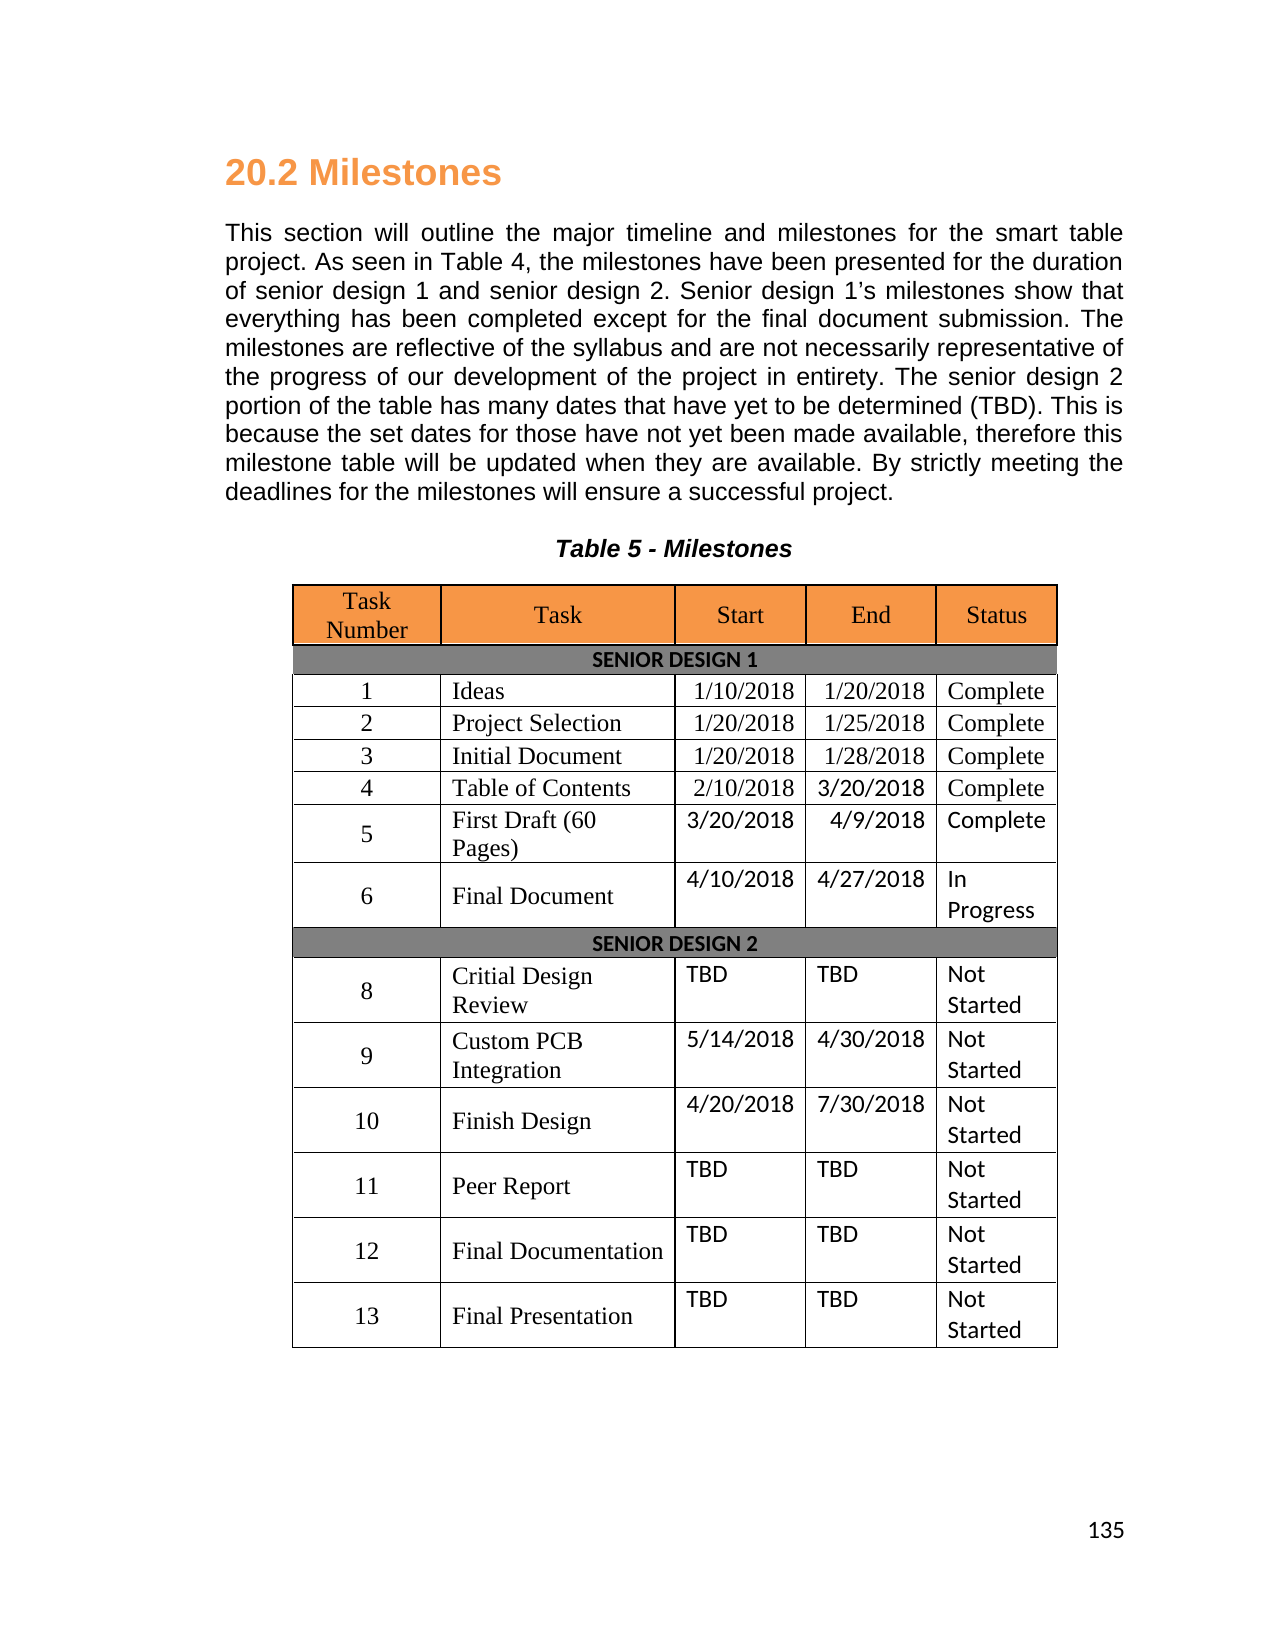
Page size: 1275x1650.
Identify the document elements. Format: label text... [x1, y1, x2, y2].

table_cell 3/20/2018 [806, 772, 936, 804]
table_cell Not Started [937, 1282, 1057, 1347]
table_cell 8 [293, 957, 440, 1022]
table_cell Not Started [937, 1022, 1057, 1087]
table_cell TBD [806, 1153, 936, 1217]
table_cell SENIOR DESIGN 1 [293, 646, 1057, 674]
table_cell 2/10/2018 [676, 772, 805, 804]
table_cell Ideas [441, 675, 674, 706]
table_cell 1/20/2018 [806, 675, 936, 706]
subtitle 20.2 Milestones [225, 150, 1125, 193]
table_cell 9 [293, 1022, 440, 1087]
table_cell Complete [937, 739, 1057, 771]
table_cell Initial Document [441, 740, 674, 771]
table_cell Final Documentation [441, 1218, 674, 1282]
table_cell 4/20/2018 [676, 1088, 805, 1152]
table_cell TBD [676, 958, 805, 1022]
table_cell Finish Design [441, 1088, 674, 1152]
table_cell 4/10/2018 [676, 863, 805, 927]
table_cell Complete [937, 804, 1057, 862]
table_cell Project Selection [441, 707, 674, 739]
table_cell TBD [806, 1283, 936, 1347]
table_cell 4/30/2018 [806, 1023, 936, 1087]
table_cell Complete [937, 674, 1057, 706]
table_cell 1/20/2018 [676, 707, 805, 739]
table_cell Peer Report [441, 1153, 674, 1217]
table_cell TBD [806, 958, 936, 1022]
table_cell 1 [293, 674, 440, 706]
table_cell TBD [676, 1153, 805, 1217]
table_cell Table of Contents [441, 772, 674, 804]
table_cell 1/20/2018 [676, 740, 805, 771]
table_cell TBD [676, 1283, 805, 1347]
table_cell 6 [293, 862, 440, 927]
table_cell 5/14/2018 [676, 1023, 805, 1087]
table_cell Not Started [937, 957, 1057, 1022]
table_cell 1/25/2018 [806, 707, 936, 739]
table_cell 12 [293, 1217, 440, 1282]
table_cell Final Presentation [441, 1283, 674, 1347]
table_cell In Progress [937, 862, 1057, 927]
table_cell TBD [676, 1218, 805, 1282]
table_cell Critial Design Review [441, 958, 674, 1022]
table_header Task Number [294, 586, 440, 643]
table_cell Complete [937, 771, 1057, 804]
table_cell 4/9/2018 [806, 805, 936, 862]
table_cell Final Document [441, 863, 674, 927]
table_header End [807, 586, 935, 643]
text This section will outline the major timeline and milestones for the smart table project. As seen in Table 4, the milestones have been presented for the duration of senior design 1 and senior design 2. Senior design 1’s milestones show that everything has been completed except for the final document submission. The milestones are reflective of the syllabus and are not necessarily representative of the progress of our development of the project in entirety. The senior design 2 portion of the table has many dates that have yet to be determined (TBD). This is because the set dates for those have not yet been made available, therefore this milestone table will be updated when they are available. By strictly meeting the deadlines for the milestones will ensure a successful project. [225, 218, 1125, 506]
table_cell Not Started [937, 1217, 1057, 1282]
table_cell Not Started [937, 1152, 1057, 1217]
table_cell 11 [293, 1152, 440, 1217]
table_cell SENIOR DESIGN 2 [293, 927, 1057, 957]
table_cell 1/28/2018 [806, 740, 936, 771]
table_cell 2 [293, 706, 440, 739]
table_cell Not Started [937, 1087, 1057, 1152]
table_cell 7/30/2018 [806, 1088, 936, 1152]
table_cell 4 [293, 771, 440, 804]
table_cell 1/10/2018 [676, 675, 805, 706]
table_cell 3/20/2018 [676, 805, 805, 862]
table_header Status [937, 586, 1056, 643]
table_cell TBD [806, 1218, 936, 1282]
table_cell 5 [293, 804, 440, 862]
table_header Start [676, 586, 805, 643]
table_header Task [442, 586, 674, 643]
table_cell 13 [293, 1282, 440, 1347]
table_cell First Draft (60 Pages) [441, 805, 674, 862]
table_cell 3 [293, 739, 440, 771]
table_cell 10 [293, 1087, 440, 1152]
table_cell Complete [937, 706, 1057, 739]
table_cell Custom PCB Integration [441, 1023, 674, 1087]
table_cell 4/27/2018 [806, 863, 936, 927]
